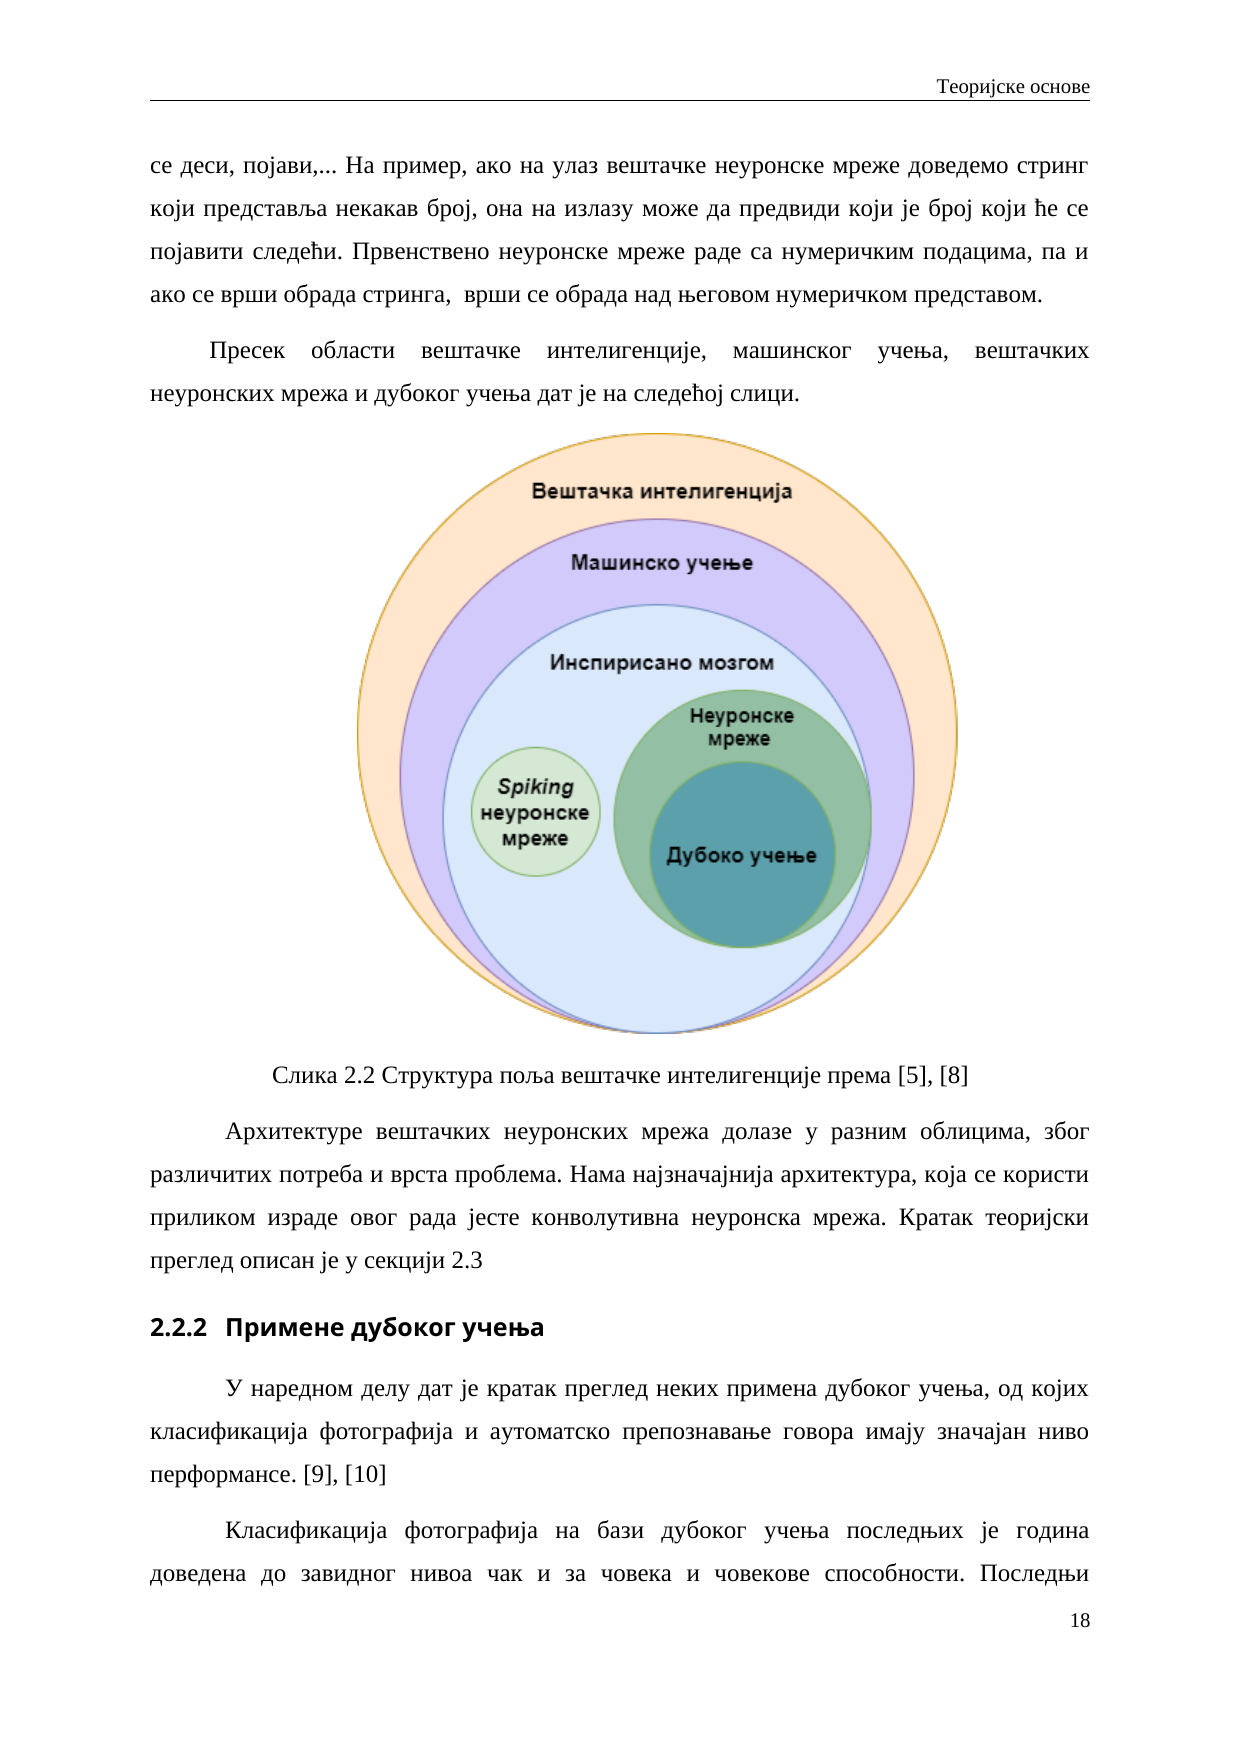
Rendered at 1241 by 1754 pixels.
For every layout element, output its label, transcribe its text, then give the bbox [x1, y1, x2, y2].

subtitle Примене дубоког учења [150, 1309, 1090, 1344]
picture [357, 433, 959, 1034]
text У наредном делу дат је кратак преглед неких примена дубоког учења, од којих класификација фотографија и аутоматско препознавање говора имају значајан ниво перформансе. [9], [10] [150, 1373, 1090, 1488]
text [150, 1515, 1090, 1587]
text Слика 2.2 Структура поља вештачке интелигенције према [5], [8] [150, 1061, 1090, 1089]
text Пресек области вештачке интелигенције, машинског учења, вештачких неуронских мрежа и дубоког учења дат је на следећој слици. [150, 335, 1090, 407]
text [150, 150, 1090, 308]
text Архитектуре вештачких неуронских мрежа долазе у разним облицима, због различитих потреба и врста проблема. Нама најзначајнија архитектура, која се користи приликом израде овог рада јесте конволутивна неуронска мрежа. Кратак теоријски преглед описан је у секцији 2.3 [150, 1116, 1090, 1274]
